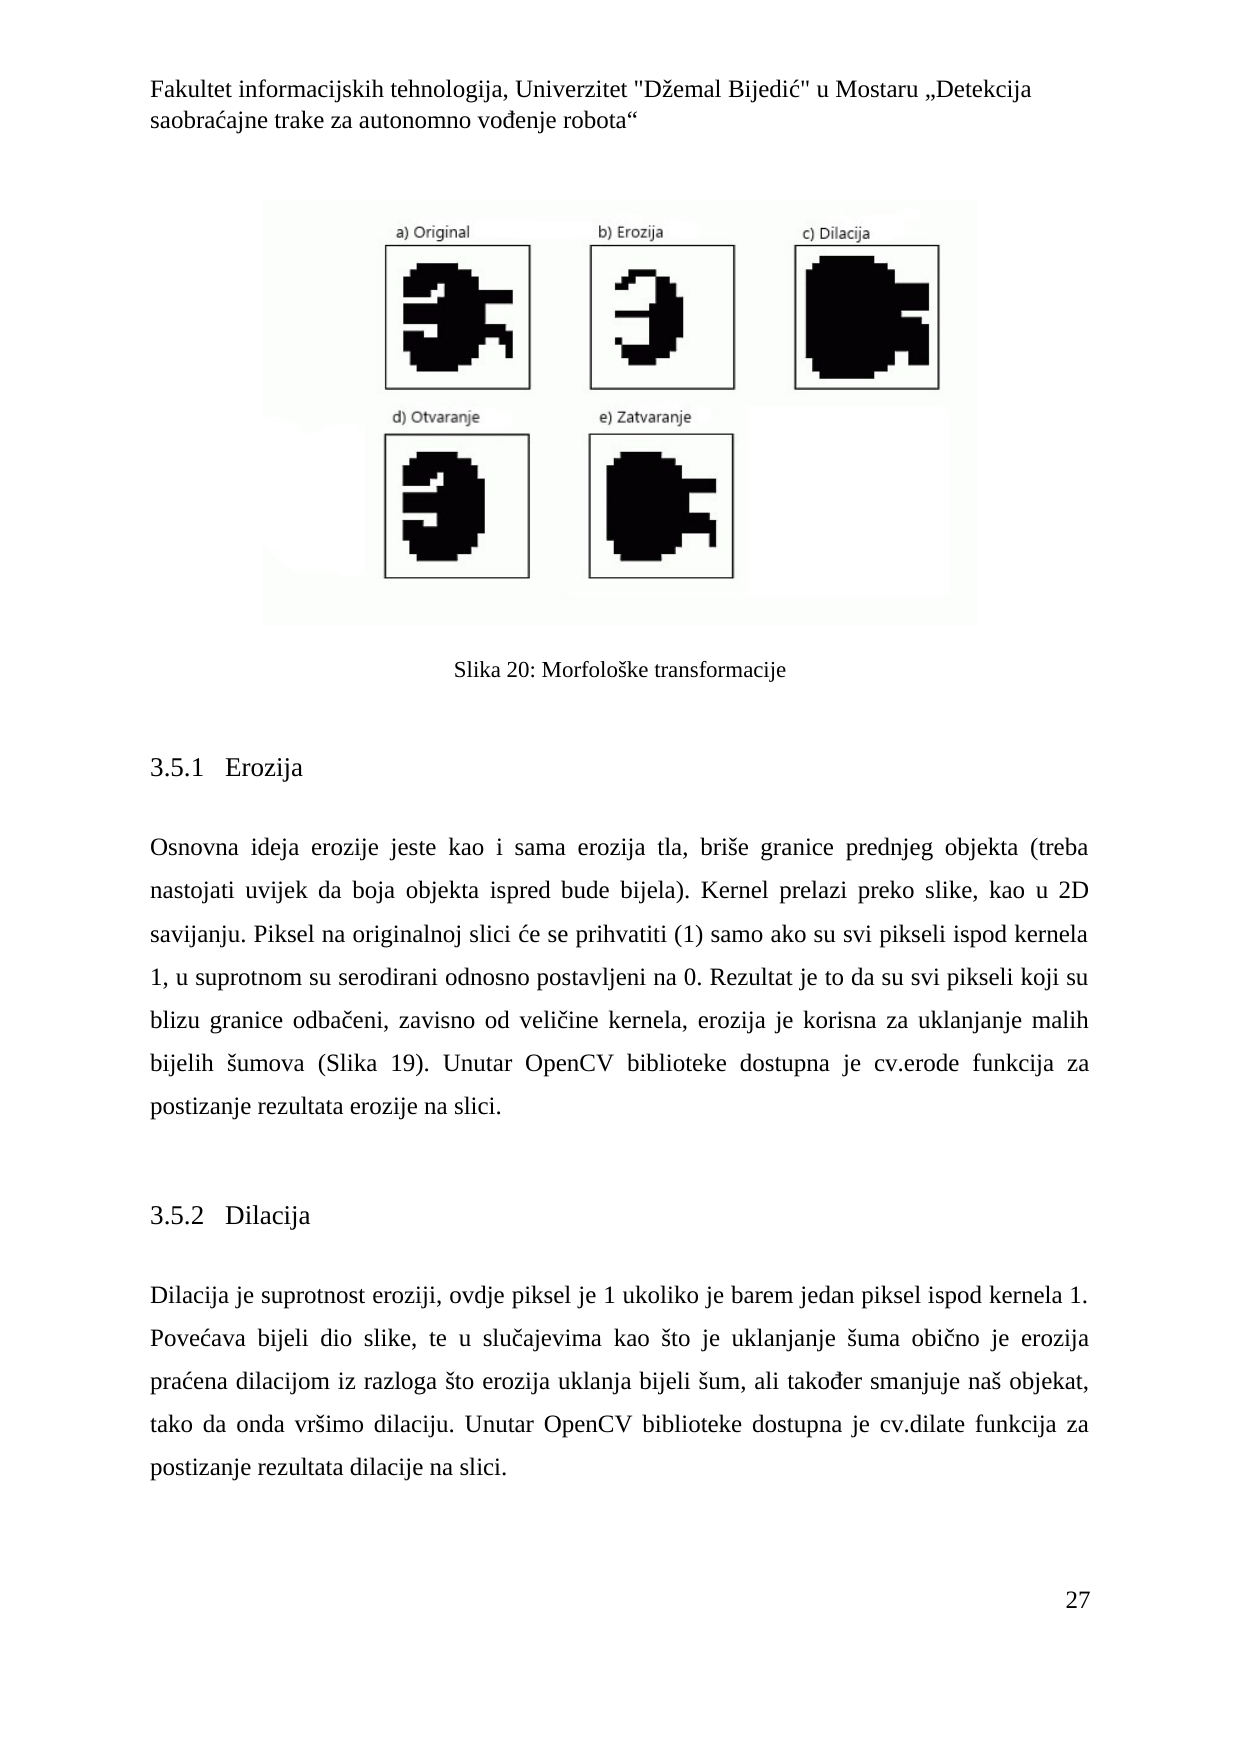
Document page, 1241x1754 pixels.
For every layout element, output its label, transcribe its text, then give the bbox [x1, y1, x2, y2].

text Slika 20: Morfološke transformacije [150, 656, 1090, 683]
text Dilacija je suprotnost eroziji, ovdje piksel je 1 ukoliko je barem jedan piksel ispod kernela 1. Povećava bijeli dio slike, te u slučajevima kao što je uklanjanje šuma obično je erozija praćena dilacijom iz razloga što erozija uklanja bijeli šum, ali također smanjuje naš objekat, tako da onda vršimo dilaciju. Unutar OpenCV biblioteke dostupna je cv.dilate funkcija za postizanje rezultata dilacije na slici. [150, 1280, 1090, 1481]
subtitle Dilacija [150, 1199, 1090, 1230]
text Osnovna ideja erozije jeste kao i sama erozija tla, briše granice prednjeg objekta (treba nastojati uvijek da boja objekta ispred bude bijela). Kernel prelazi preko slike, kao u 2D savijanju. Piksel na originalnoj slici će se prihvatiti (1) samo ako su svi pikseli ispod kernela 1, u suprotnom su serodirani odnosno postavljeni na 0. Rezultat je to da su svi pikseli koji su blizu granice odbačeni, zavisno od veličine kernela, erozija je korisna za uklanjanje malih bijelih šumova (Slika 19). Unutar OpenCV biblioteke dostupna je cv.erode funkcija za postizanje rezultata erozije na slici. [150, 832, 1090, 1120]
subtitle Erozija [150, 751, 1090, 782]
picture [262, 200, 979, 626]
